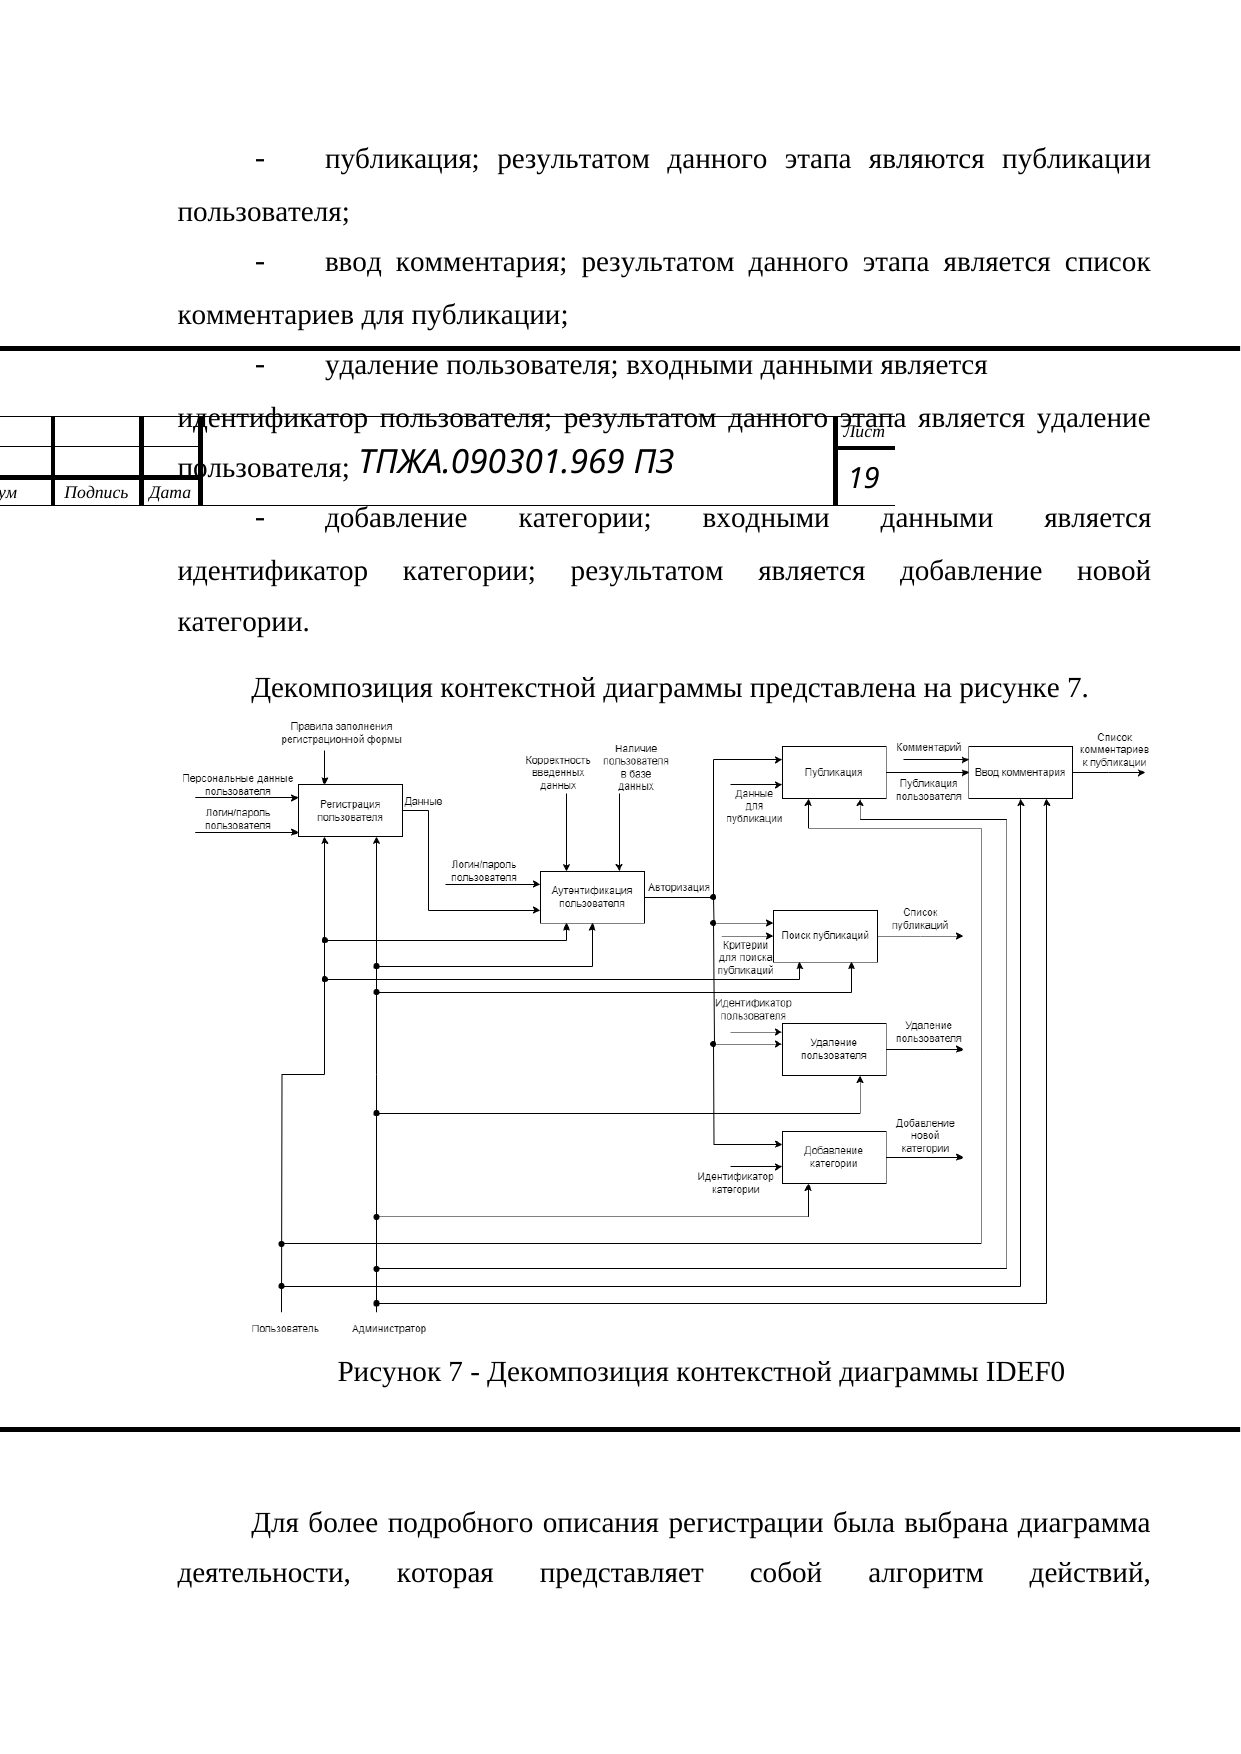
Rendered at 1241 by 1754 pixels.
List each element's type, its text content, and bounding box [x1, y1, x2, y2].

list удаление пользователя; входными данными является идентификатор пользователя; результатом данного этапа является удаление пользователя; [177, 347, 1152, 484]
list ввод комментария; результатом данного этапа является список комментариев для публикации; [177, 244, 1152, 330]
list добавление категории; входными данными является идентификатор категории; результатом является добавление новой категории. [177, 501, 1152, 637]
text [177, 1505, 1152, 1589]
text Декомпозиция контекстной диаграммы представлена на рисунке 7. [177, 671, 1152, 704]
picture [177, 721, 1152, 1338]
list публикация; результатом данного этапа являются публикации пользователя; [177, 141, 1152, 227]
text Рисунок 7 - Декомпозиция контекстной диаграммы IDEF0 [177, 1354, 1152, 1388]
